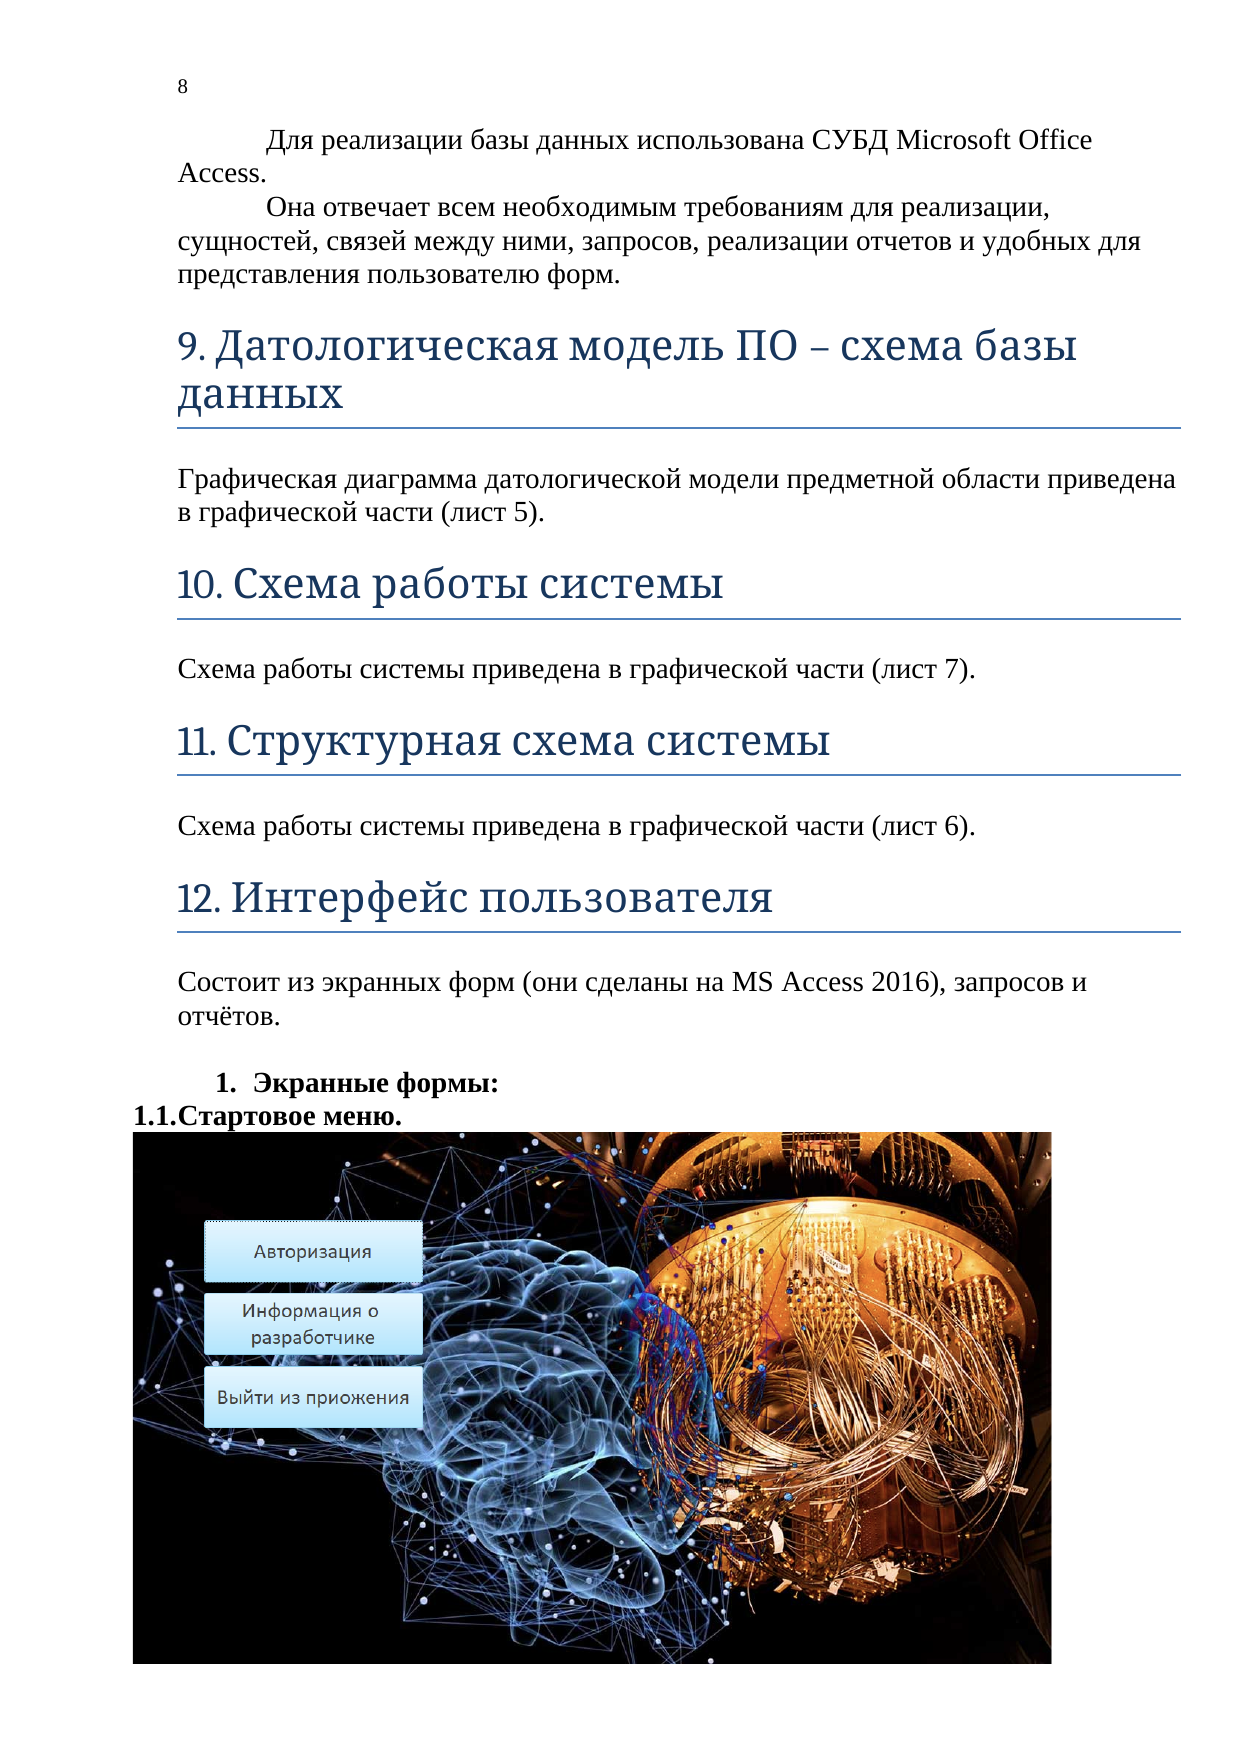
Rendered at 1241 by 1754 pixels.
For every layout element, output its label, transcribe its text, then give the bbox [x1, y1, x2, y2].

text 11. Структурная схема системы [177, 718, 1181, 774]
text Для реализации базы данных использована СУБД Microsoft Office Access. [177, 122, 1181, 189]
text 12. Интерфейс пользователя [177, 875, 1181, 931]
text Графическая диаграмма датологической модели предметной области приведена в графической части (лист 5). [177, 461, 1181, 528]
text Схема работы системы приведена в графической части (лист 7). [177, 651, 1181, 684]
text Она отвечает всем необходимым требованиям для реализации, сущностей, связей между ними, запросов, реализации отчетов и удобных для представления пользователю форм. [177, 189, 1181, 290]
list Стартовое меню. [133, 1098, 1181, 1132]
picture [132, 1132, 1054, 1664]
text 10. Схема работы системы [177, 561, 1181, 618]
text Схема работы системы приведена в графической части (лист 6). [177, 808, 1181, 841]
list Экранные формы: [215, 1065, 1181, 1098]
text Состоит из экранных форм (они сделаны на MS Access 2016), запросов и отчётов. [177, 964, 1181, 1031]
text 9. Датологическая модель ПО – схема базы данных [177, 323, 1181, 427]
